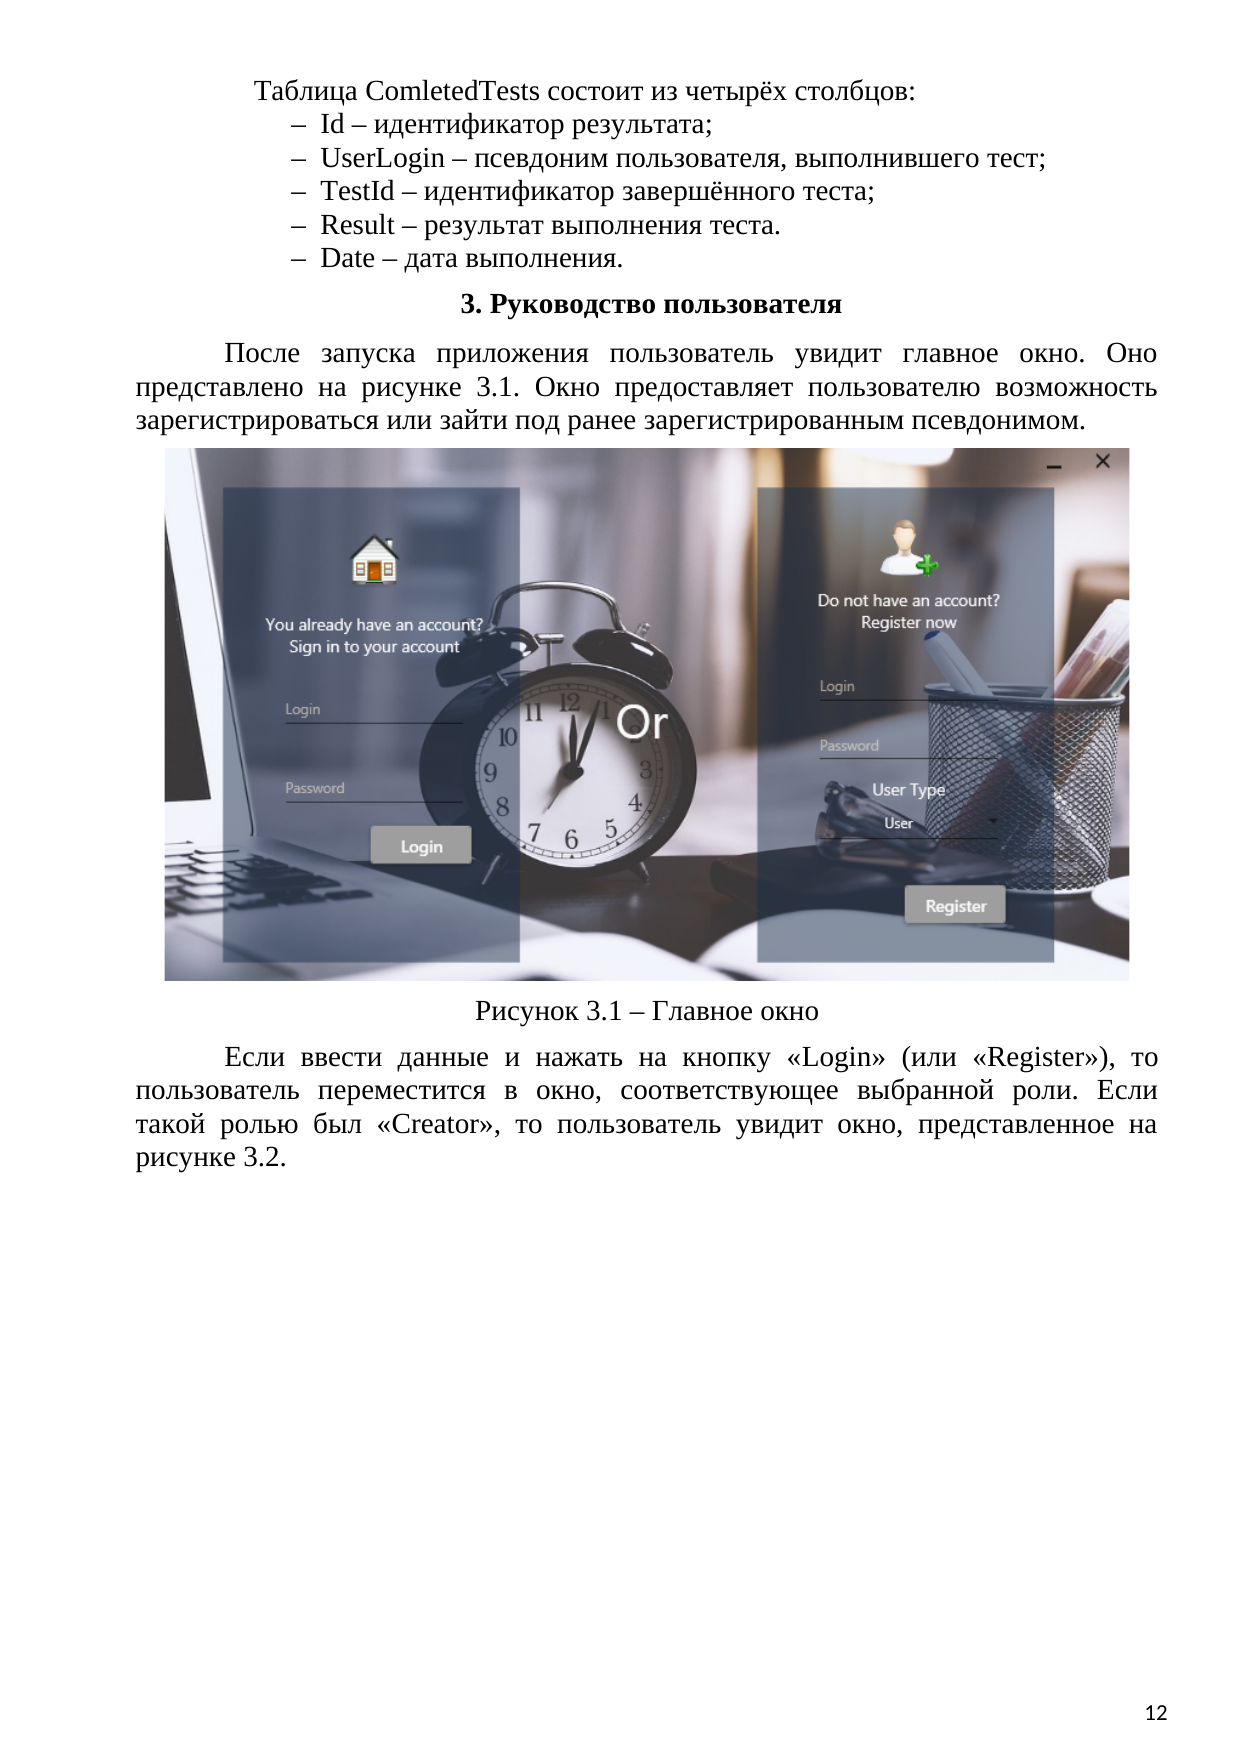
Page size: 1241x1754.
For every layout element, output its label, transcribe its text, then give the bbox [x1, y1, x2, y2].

text После запуска приложения пользователь увидит главное окно. Оно представлено на рисунке 3.1. Окно предоставляет пользователю возможность зарегистрироваться или зайти под ранее зарегистрированным псевдонимом. [135, 335, 1158, 436]
text Таблица ComletedTests состоит из четырёх столбцов: [253, 73, 1158, 106]
subtitle 3. Руководство пользователя [135, 287, 1167, 320]
list Id – идентификатор результата; [291, 106, 1158, 140]
list Date – дата выполнения. [291, 241, 1158, 274]
list TestId – идентификатор завершённого теста; [291, 173, 1158, 207]
picture [164, 448, 1130, 981]
text Рисунок 3.1 – Главное окно [135, 993, 1158, 1026]
list Result – результат выполнения теста. [291, 207, 1158, 241]
list UserLogin – псевдоним пользователя, выполнившего тест; [291, 140, 1158, 173]
text Если ввести данные и нажать на кнопку «Login» (или «Register»), то пользователь переместится в окно, соответствующее выбранной роли. Если такой ролью был «Creator», то пользователь увидит окно, представленное на рисунке 3.2. [135, 1039, 1158, 1173]
